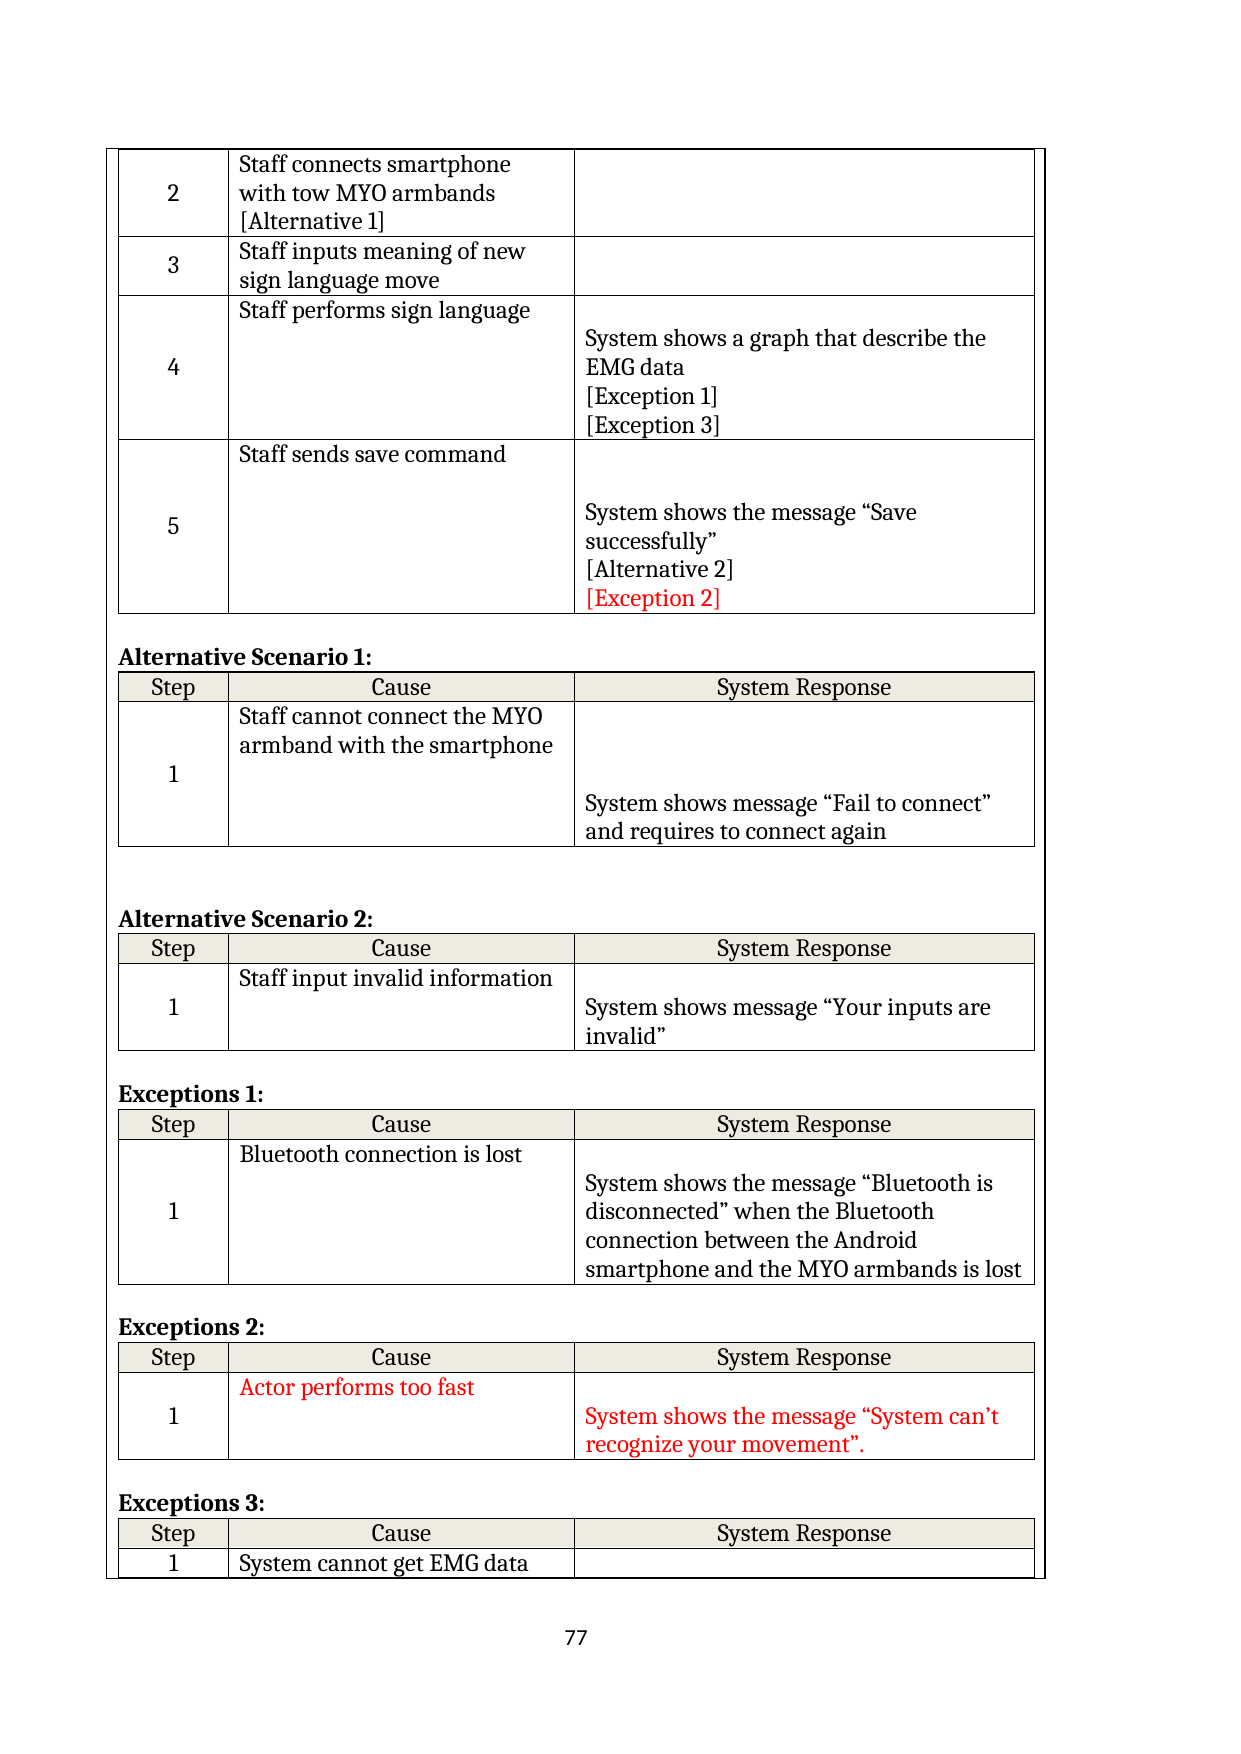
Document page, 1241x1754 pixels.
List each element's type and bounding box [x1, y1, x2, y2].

table_cell [107, 149, 1044, 1578]
